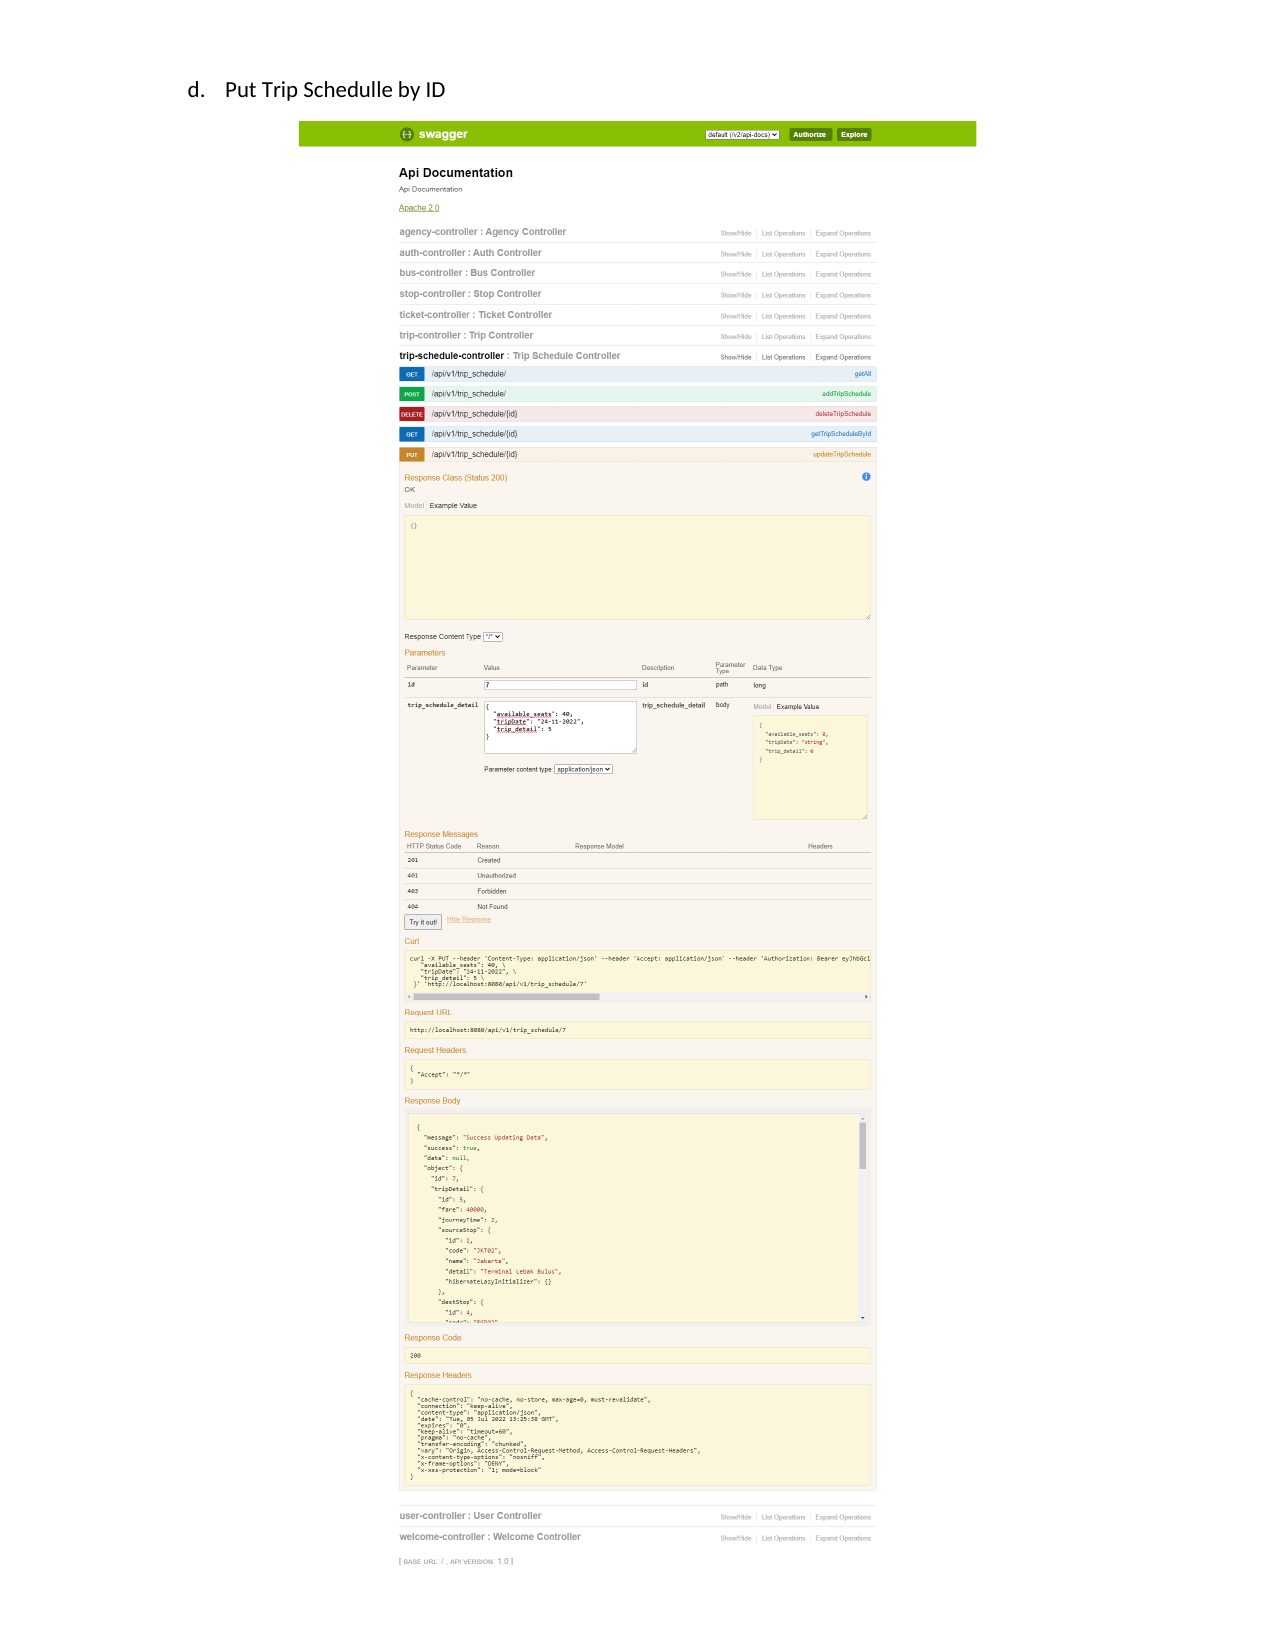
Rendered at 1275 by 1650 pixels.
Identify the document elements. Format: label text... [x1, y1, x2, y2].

list Put Trip Schedulle by ID [187, 75, 1200, 103]
picture [298, 121, 977, 1565]
